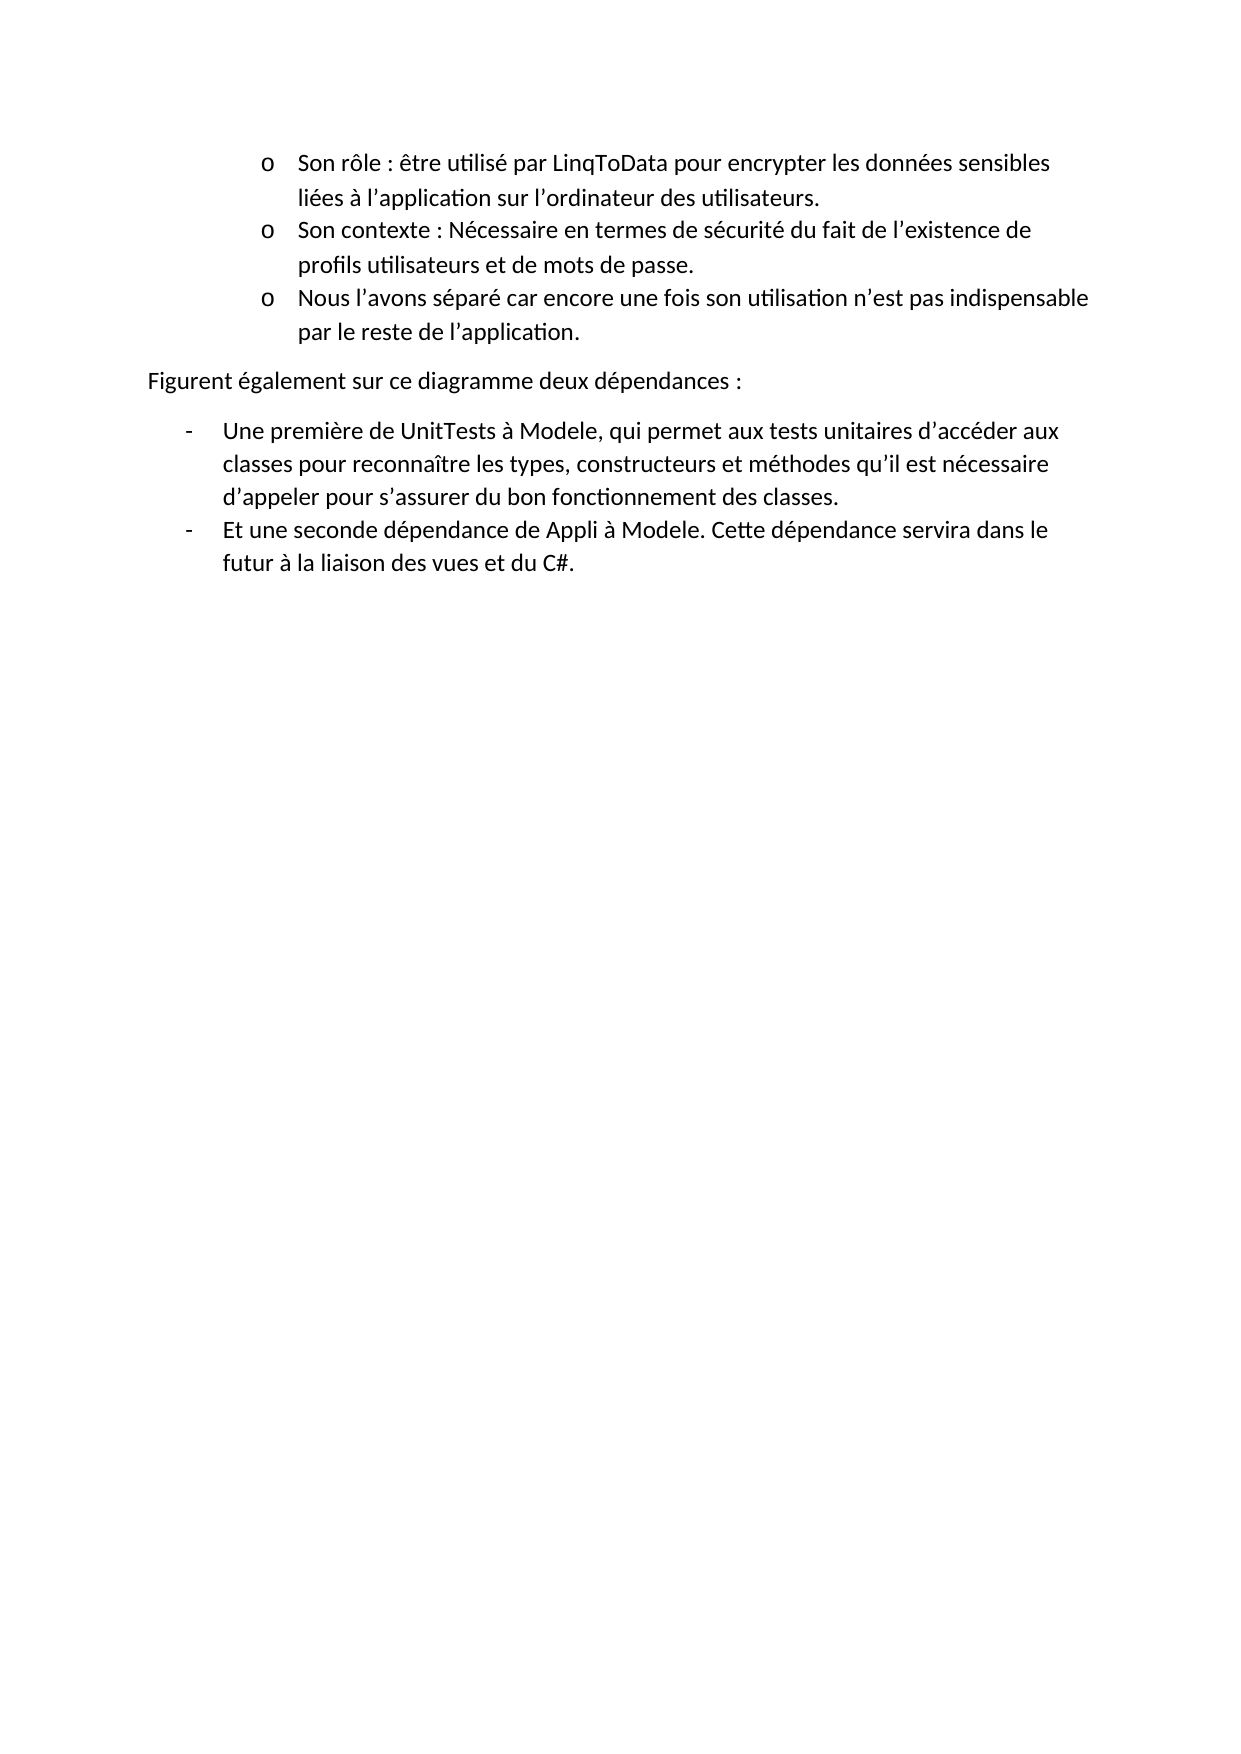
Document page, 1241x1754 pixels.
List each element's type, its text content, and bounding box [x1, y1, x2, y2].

text Figurent également sur ce diagramme deux dépendances : [148, 366, 1093, 396]
list Et une seconde dépendance de Appli à Modele. Cette dépendance servira dans le futur à la liaison des vues et du C#. [185, 514, 1093, 577]
list Son rôle : être utilisé par LinqToData pour encrypter les données sensibles liées à l’application sur l’ordinateur des utilisateurs. [260, 148, 1093, 212]
list Nous l’avons séparé car encore une fois son utilisation n’est pas indispensable par le reste de l’application. [260, 282, 1093, 346]
list Son contexte : Nécessaire en termes de sécurité du fait de l’existence de profils utilisateurs et de mots de passe. [260, 215, 1093, 279]
list Une première de UnitTests à Modele, qui permet aux tests unitaires d’accéder aux classes pour reconnaître les types, constructeurs et méthodes qu’il est nécessaire d’appeler pour s’assurer du bon fonctionnement des classes. [185, 415, 1093, 511]
